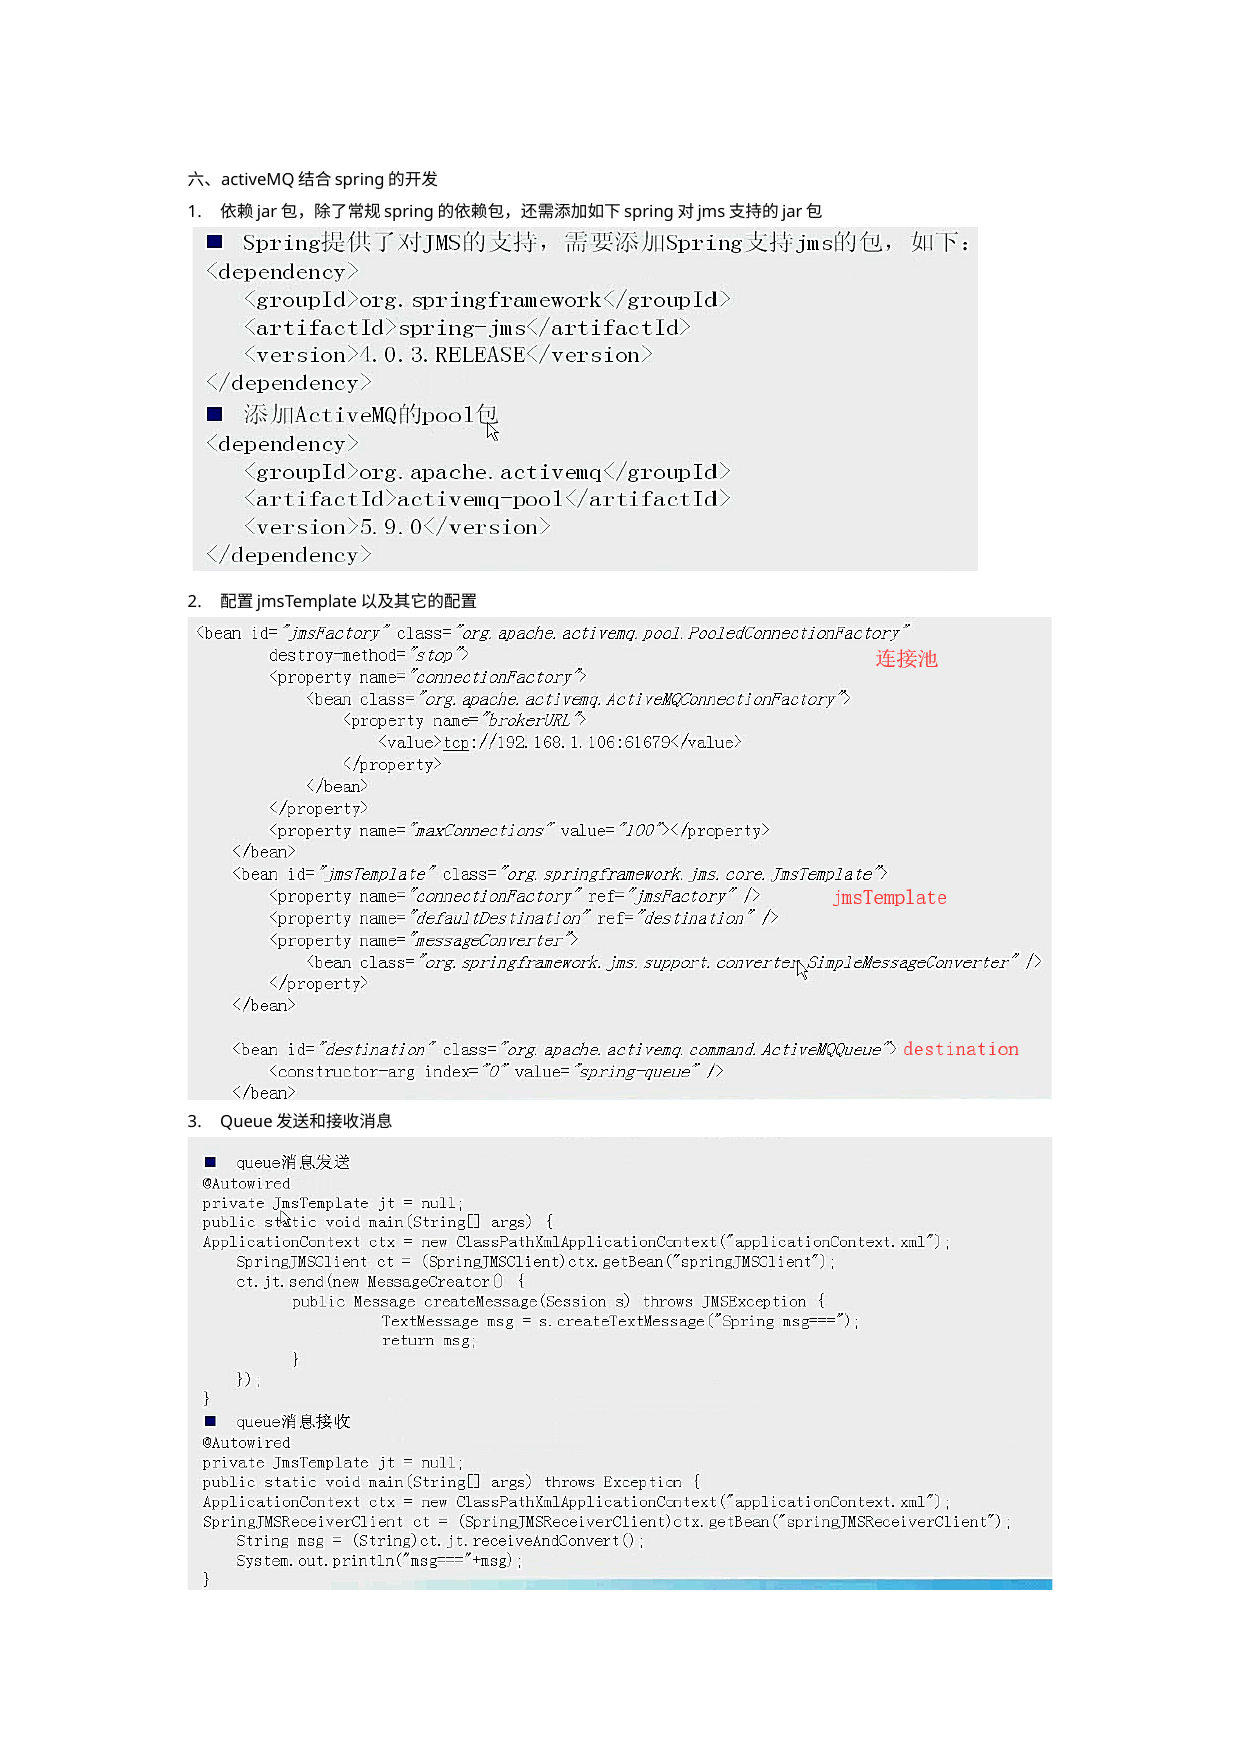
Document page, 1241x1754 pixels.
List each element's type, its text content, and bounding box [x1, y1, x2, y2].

picture [187, 1137, 1053, 1590]
picture [192, 227, 978, 571]
list activeMQ结合spring的开发 [187, 162, 1053, 194]
picture [187, 617, 1052, 1100]
list 配置jmsTemplate以及其它的配置 [187, 584, 1053, 617]
list Queue发送和接收消息 [187, 1104, 1053, 1137]
list 依赖jar包，除了常规spring的依赖包，还需添加如下spring对jms支持的jar包 [187, 194, 1053, 227]
